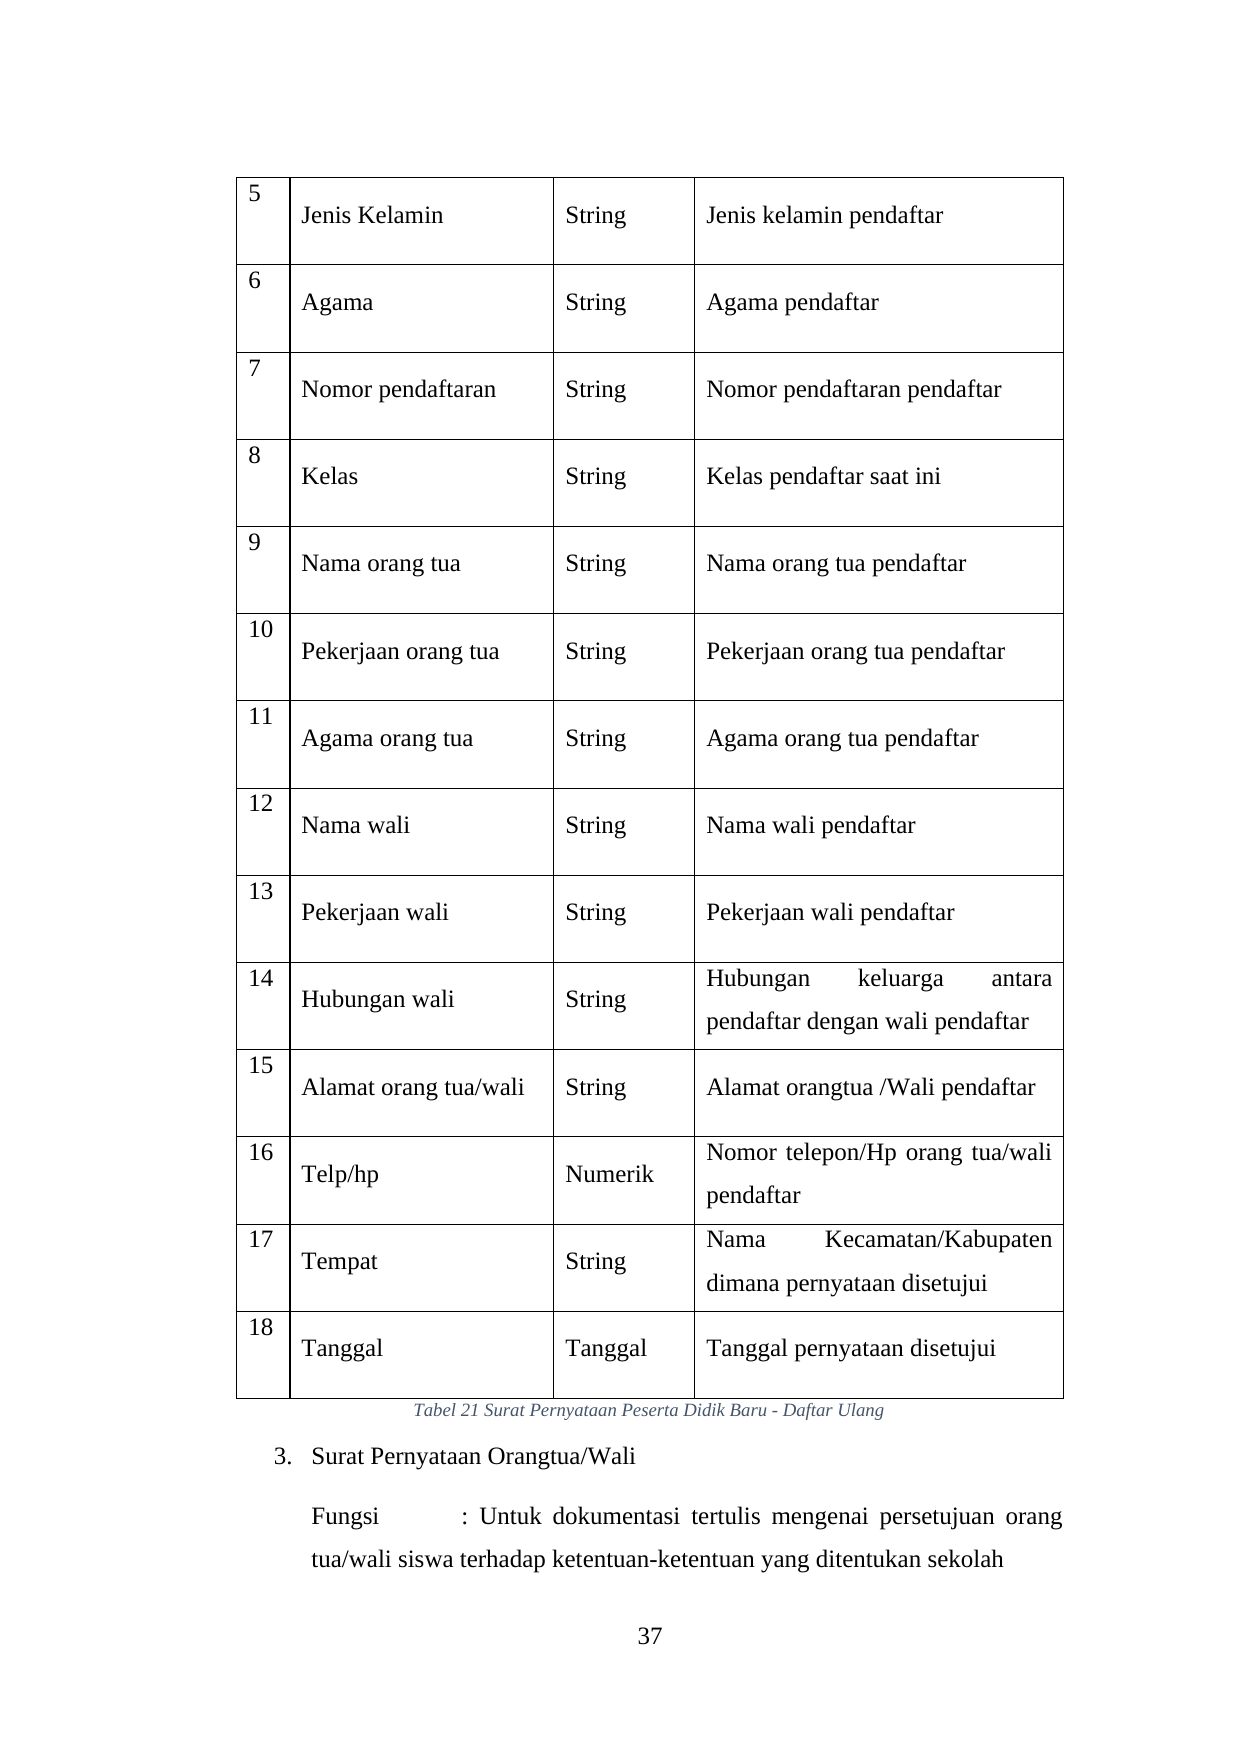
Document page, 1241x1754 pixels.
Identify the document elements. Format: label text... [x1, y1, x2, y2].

table_cell Nama orang tua [291, 527, 553, 613]
table_cell Tempat [291, 1225, 553, 1311]
table_cell String [554, 1225, 694, 1311]
table_cell [237, 789, 289, 875]
table_cell [237, 876, 289, 962]
table_cell Tanggal [291, 1312, 553, 1398]
table_cell Nomor pendaftaran [291, 353, 553, 439]
table_cell Agama pendaftar [695, 265, 1063, 352]
table_cell Tanggal [554, 1312, 694, 1398]
table_cell String [554, 701, 694, 787]
table_cell [237, 353, 289, 439]
table_cell [237, 963, 289, 1049]
table_cell Agama [291, 265, 553, 352]
table_cell String [554, 1050, 694, 1136]
table_cell Tanggal pernyataan disetujui [695, 1312, 1063, 1398]
table_cell Jenis kelamin pendaftar [695, 178, 1063, 264]
table_cell [237, 614, 289, 700]
table_cell Agama orang tua pendaftar [695, 701, 1063, 787]
table_cell Pekerjaan wali [291, 876, 553, 962]
table_cell Nomor pendaftaran pendaftar [695, 353, 1063, 439]
table_cell [237, 701, 289, 787]
table_cell [237, 440, 289, 526]
table_cell String [554, 876, 694, 962]
table_cell Telp/hp [291, 1137, 553, 1223]
table_cell Numerik [554, 1137, 694, 1223]
table_cell [237, 265, 289, 352]
table_cell String [554, 614, 694, 700]
table_cell String [554, 440, 694, 526]
table_cell Hubungan keluarga antara pendaftar dengan wali pendaftar [695, 963, 1063, 1049]
table_cell String [554, 353, 694, 439]
table_cell Kelas pendaftar saat ini [695, 440, 1063, 526]
table_cell Nama Kecamatan/Kabupaten dimana pernyataan disetujui [695, 1225, 1063, 1311]
table_cell Pekerjaan orang tua [291, 614, 553, 700]
list Surat Pernyataan Orangtua/Wali [274, 1441, 1063, 1470]
table_cell Pekerjaan wali pendaftar [695, 876, 1063, 962]
table_cell [237, 1050, 289, 1136]
table_cell [237, 1312, 289, 1398]
table_cell Alamat orang tua/wali [291, 1050, 553, 1136]
table_cell Pekerjaan orang tua pendaftar [695, 614, 1063, 700]
table_cell [237, 1225, 289, 1311]
table_cell String [554, 527, 694, 613]
table_cell Agama orang tua [291, 701, 553, 787]
table_cell Nomor telepon/Hp orang tua/wali pendaftar [695, 1137, 1063, 1223]
text Fungsi : Untuk dokumentasi tertulis mengenai persetujuan orang tua/wali siswa terhadap ketentuan-ketentuan yang ditentukan sekolah [311, 1501, 1063, 1573]
table_cell String [554, 178, 694, 264]
text Tabel 21 Surat Pernyataan Peserta Didik Baru - Daftar Ulang [236, 1399, 1063, 1420]
table_cell String [554, 789, 694, 875]
table_cell Hubungan wali [291, 963, 553, 1049]
table_cell [237, 527, 289, 613]
table_cell Jenis Kelamin [291, 178, 553, 264]
table_cell Nama wali pendaftar [695, 789, 1063, 875]
table_cell Kelas [291, 440, 553, 526]
table_cell Nama wali [291, 789, 553, 875]
table_cell [237, 1137, 289, 1223]
table_cell [237, 178, 289, 264]
table_cell Alamat orangtua /Wali pendaftar [695, 1050, 1063, 1136]
table_cell String [554, 265, 694, 352]
table_cell String [554, 963, 694, 1049]
table_cell Nama orang tua pendaftar [695, 527, 1063, 613]
